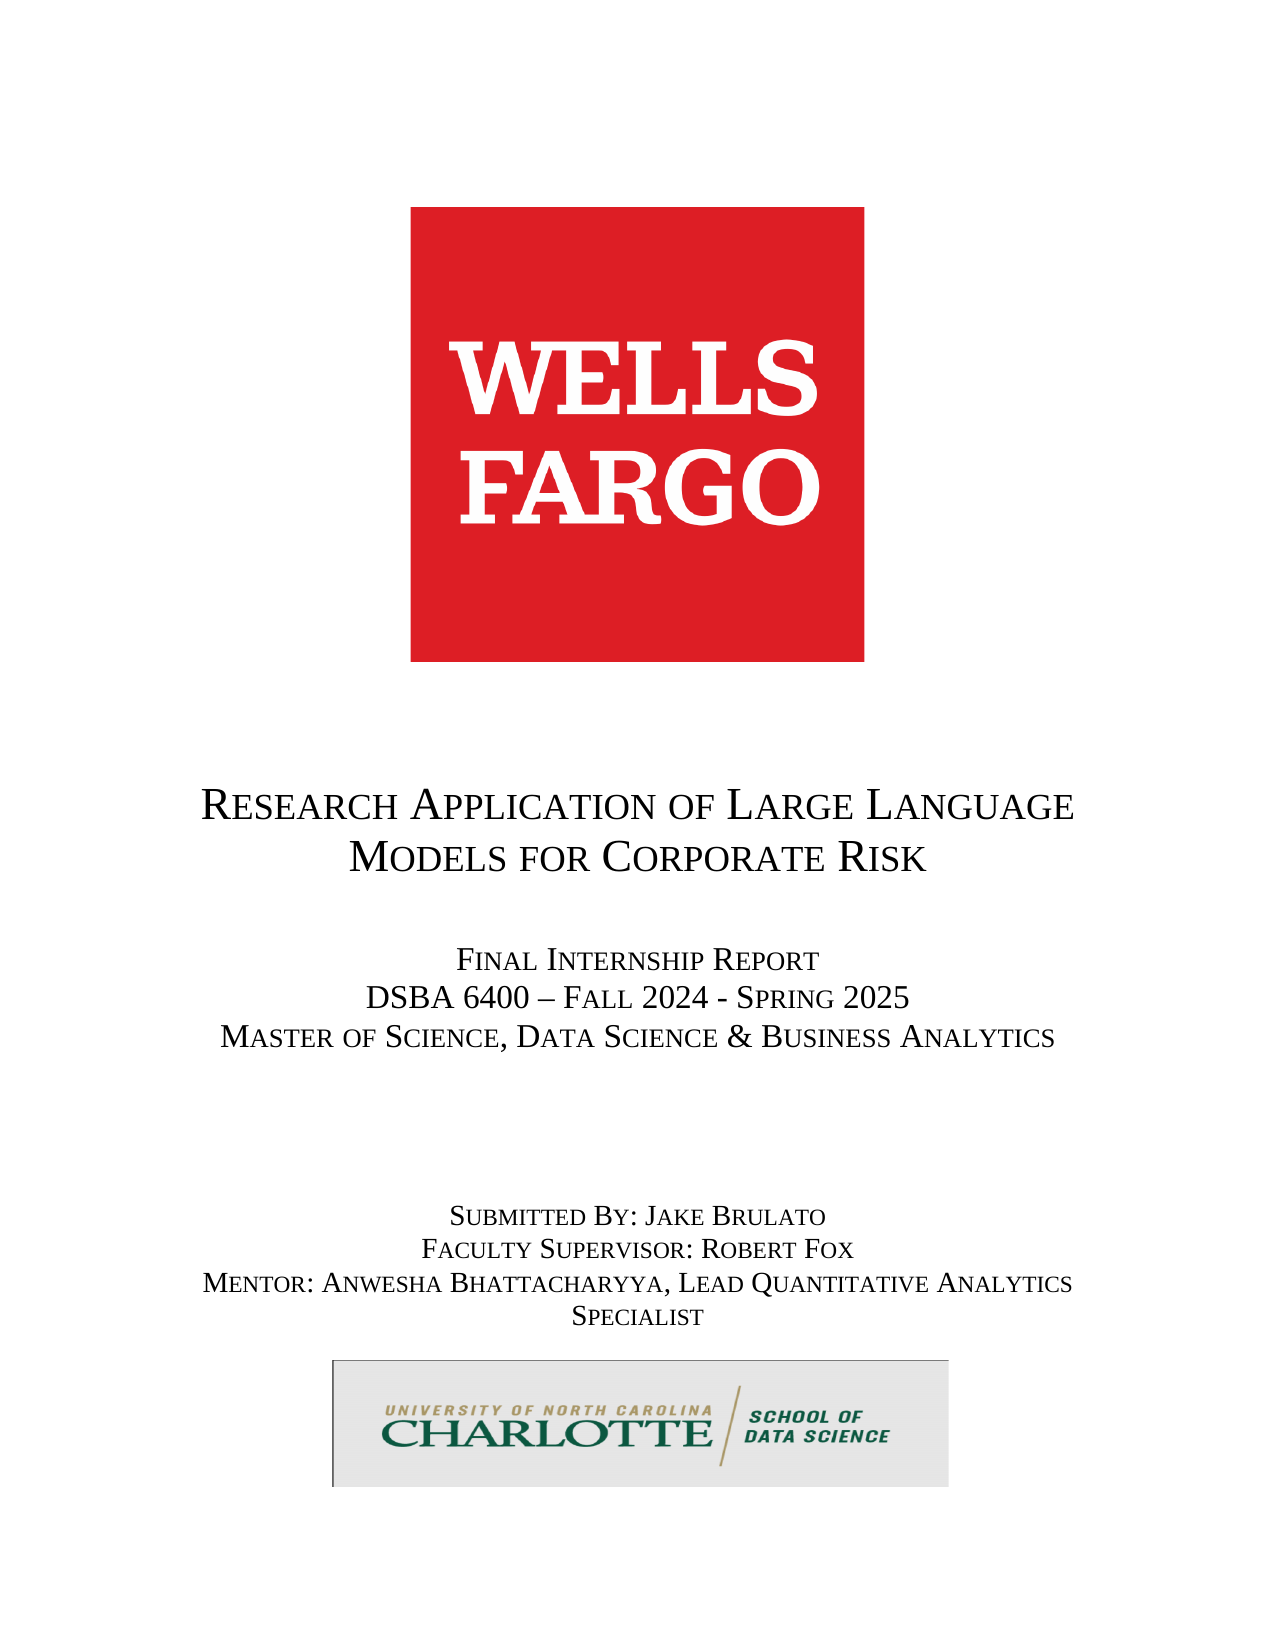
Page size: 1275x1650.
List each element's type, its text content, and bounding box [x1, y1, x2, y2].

text Mentor: Anwesha Bhattacharyya, Lead Quantitative Analytics Specialist [150, 1265, 1125, 1332]
text Final Internship Report [150, 939, 1125, 977]
text DSBA 6400 – Fall 2024 - Spring 2025 [150, 977, 1125, 1016]
picture [332, 1360, 949, 1487]
text Faculty Supervisor: Robert Fox [150, 1231, 1125, 1265]
picture [410, 207, 865, 662]
text Submitted By: Jake Brulato [150, 1198, 1125, 1231]
text Research Application of Large Language Models for Corporate Risk [150, 776, 1125, 882]
text Master of Science, Data Science & Business Analytics [150, 1016, 1125, 1054]
